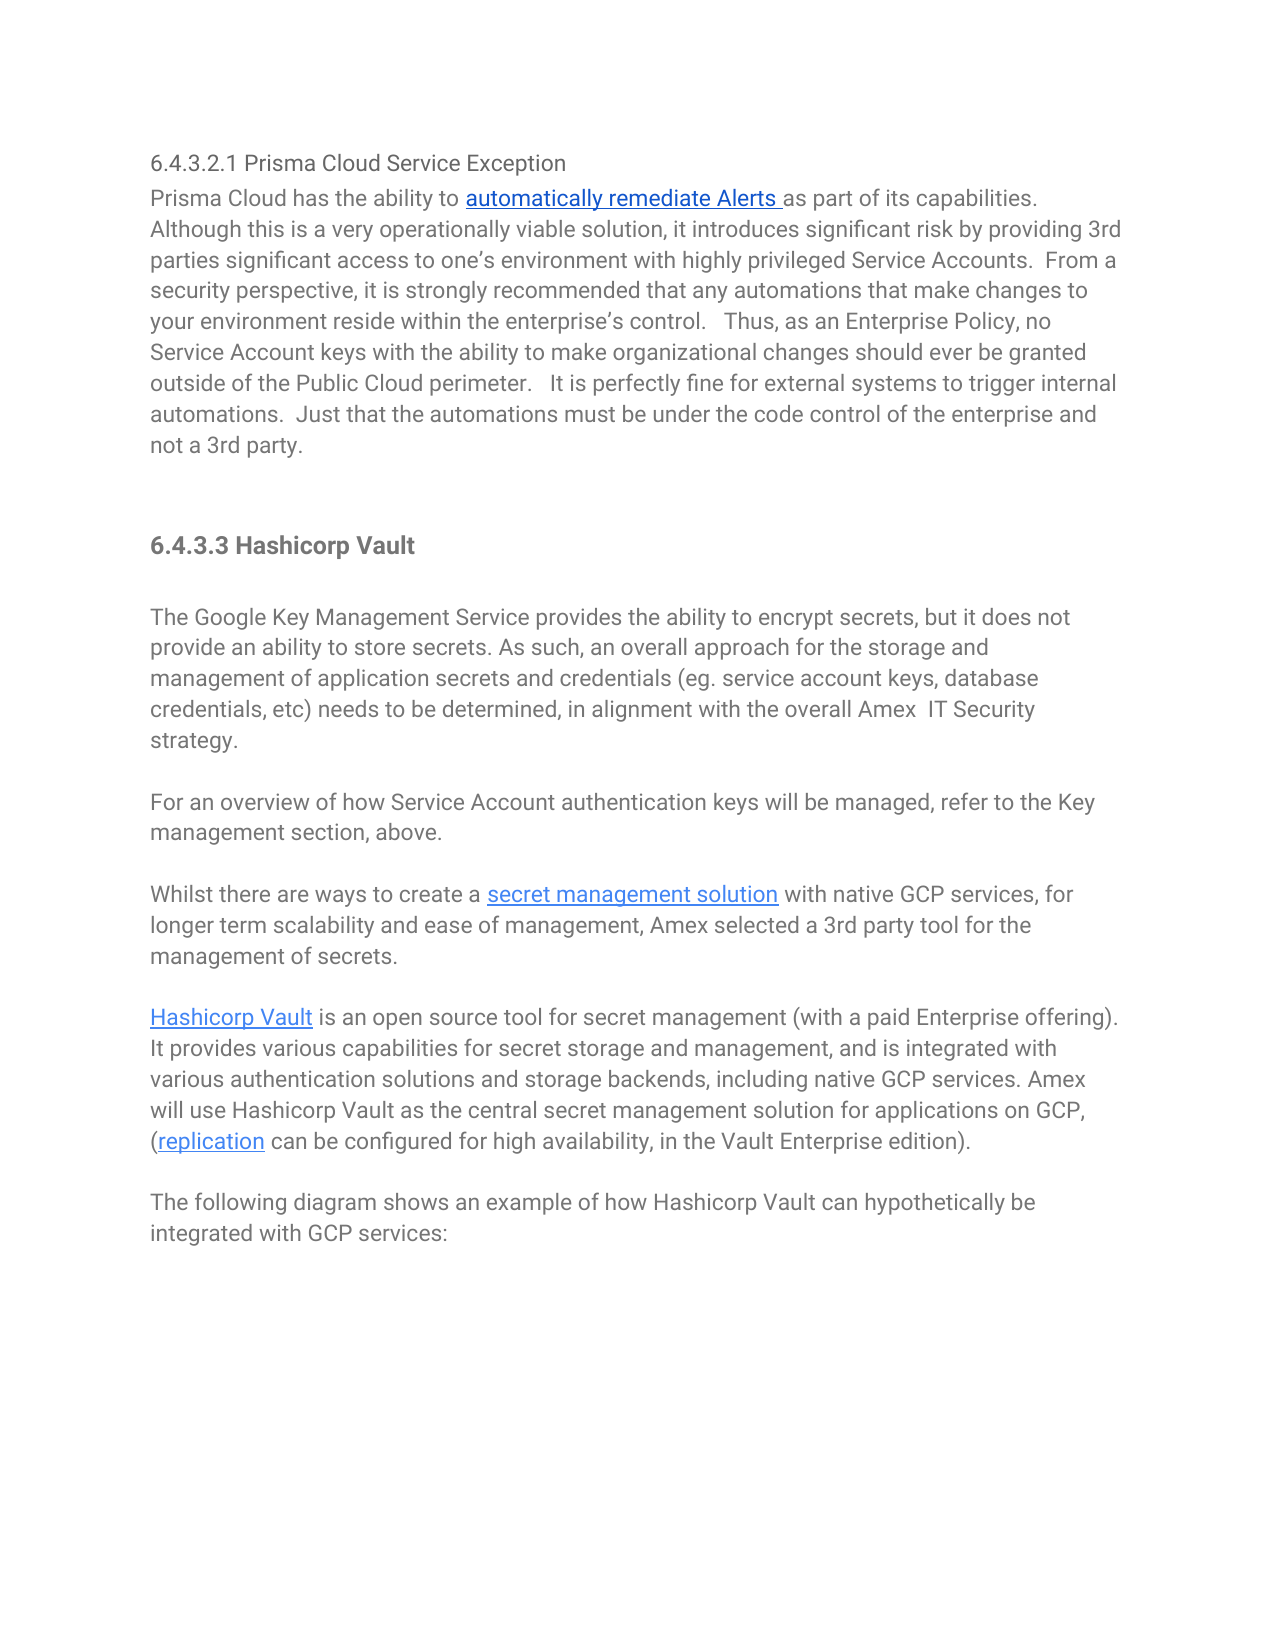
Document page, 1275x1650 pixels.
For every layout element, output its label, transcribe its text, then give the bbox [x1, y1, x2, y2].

subtitle 6.4.3.3 Hashicorp Vault [150, 531, 1275, 560]
text The Google Key Management Service provides the ability to encrypt secrets, but it does not provide an ability to store secrets. As such, an overall approach for the storage and management of application secrets and credentials (eg. service account keys, database credentials, etc) needs to be determined, in alignment with the overall Amex IT Security strategy. [150, 604, 1125, 754]
text The following diagram shows an example of how Hashicorp Vault can hypothetically be integrated with GCP services: [150, 1189, 1125, 1247]
subtitle 6.4.3.2.1 Prisma Cloud Service Exception [150, 150, 1125, 177]
text For an overview of how Service Account authentication keys will be managed, refer to the Key management section, above. [150, 789, 1125, 846]
text Prisma Cloud has the ability to automatically remediate Alerts as part of its capabilities. Although this is a very operationally viable solution, it introduces significant risk by providing 3rd parties significant access to one’s environment with highly privileged Service Accounts. From a security perspective, it is strongly recommended that any automations that make changes to your environment reside within the enterprise’s control. Thus, as an Enterprise Policy, no Service Account keys with the ability to make organizational changes should ever be granted outside of the Public Cloud perimeter. It is perfectly fine for external systems to trigger internal automations. Just that the automations must be under the code control of the enterprise and not a 3rd party. [150, 185, 1125, 459]
text Hashicorp Vault is an open source tool for secret management (with a paid Enterprise offering). It provides various capabilities for secret storage and management, and is integrated with various authentication solutions and storage backends, including native GCP services. Amex will use Hashicorp Vault as the central secret management solution for applications on GCP, (replication can be configured for high availability, in the Vault Enterprise edition). [150, 1004, 1125, 1155]
text Whilst there are ways to create a secret management solution with native GCP services, for longer term scalability and ease of management, Amex selected a 3rd party tool for the management of secrets. [150, 881, 1125, 970]
